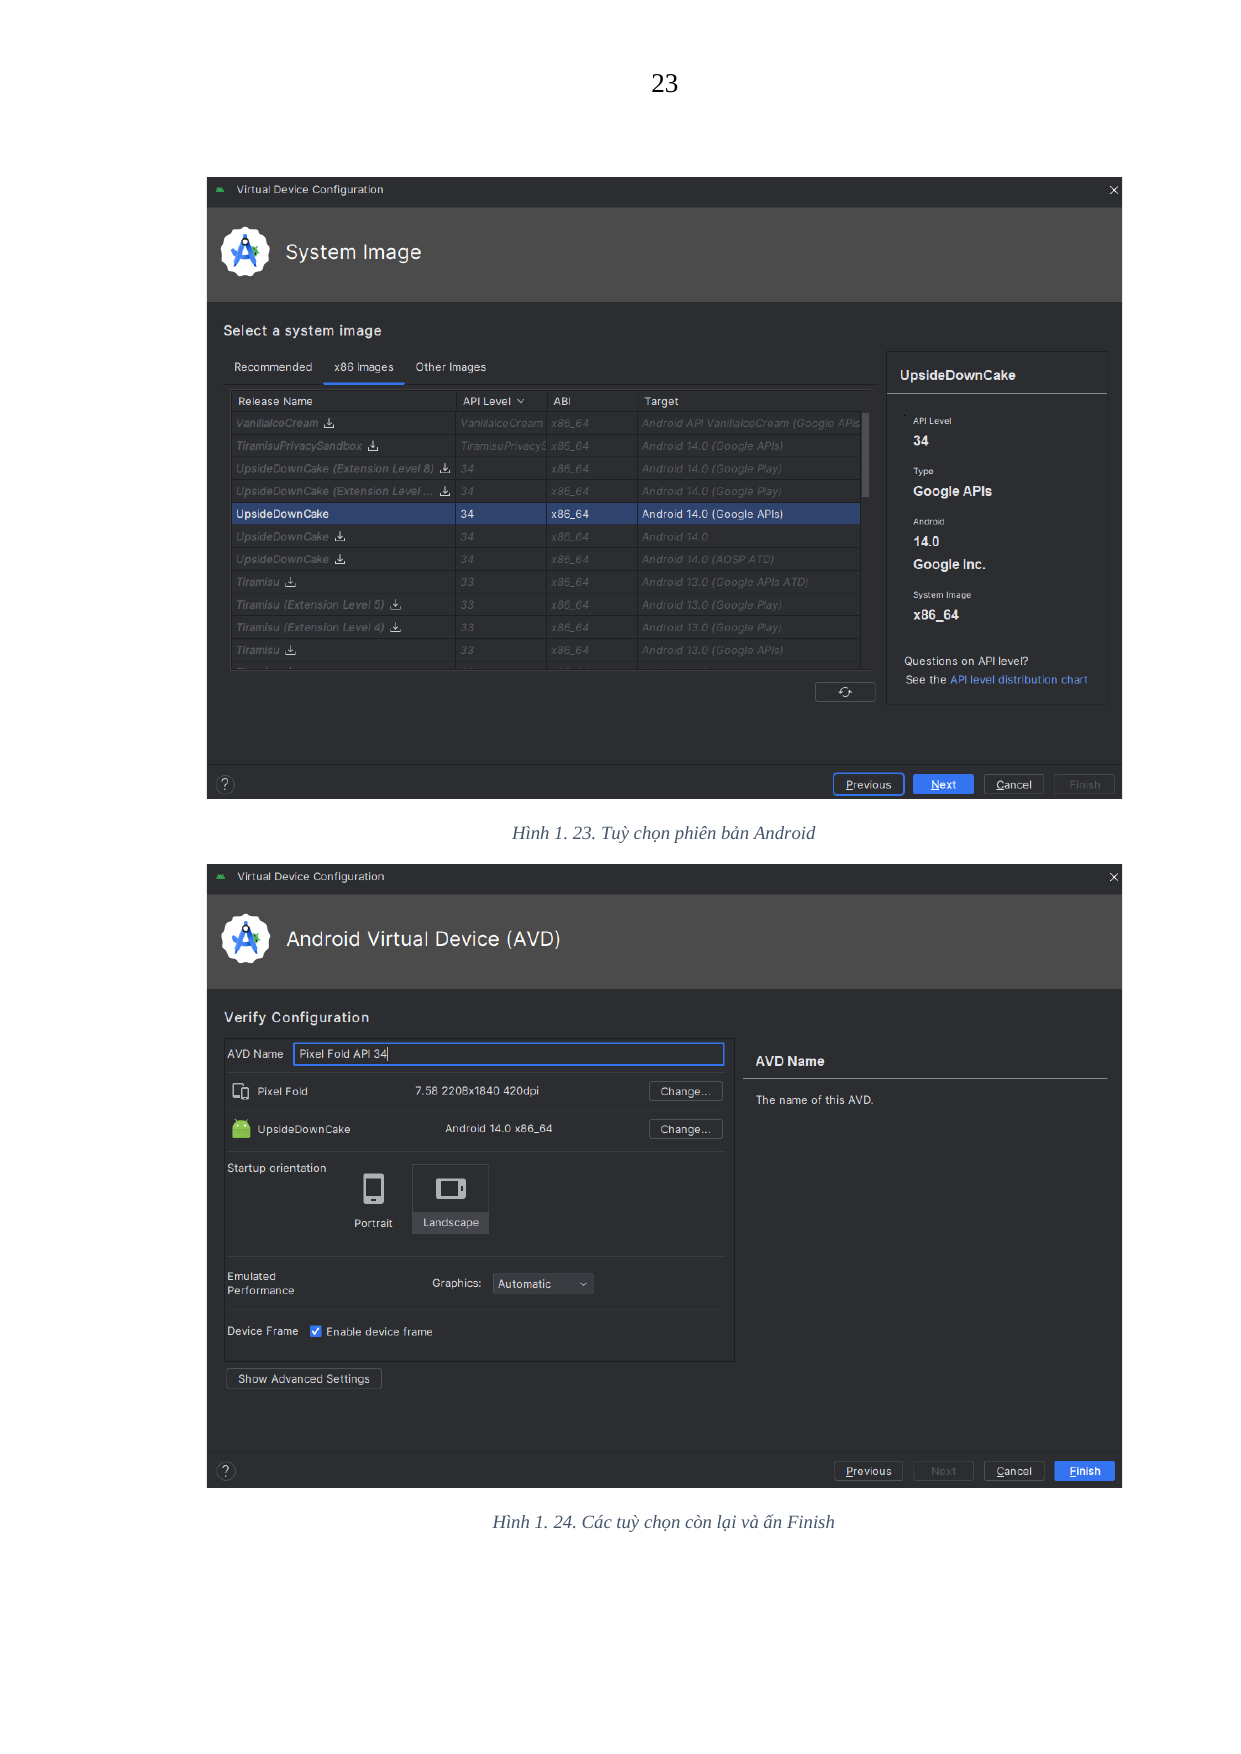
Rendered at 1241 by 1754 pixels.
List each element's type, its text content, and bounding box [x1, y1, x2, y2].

text Hình 1. 24. Các tuỳ chọn còn lại và ấn Finish [207, 1511, 1122, 1533]
picture [206, 177, 1123, 799]
text Hình 1. 23. Tuỳ chọn phiên bản Android [207, 822, 1122, 843]
picture [206, 864, 1123, 1488]
